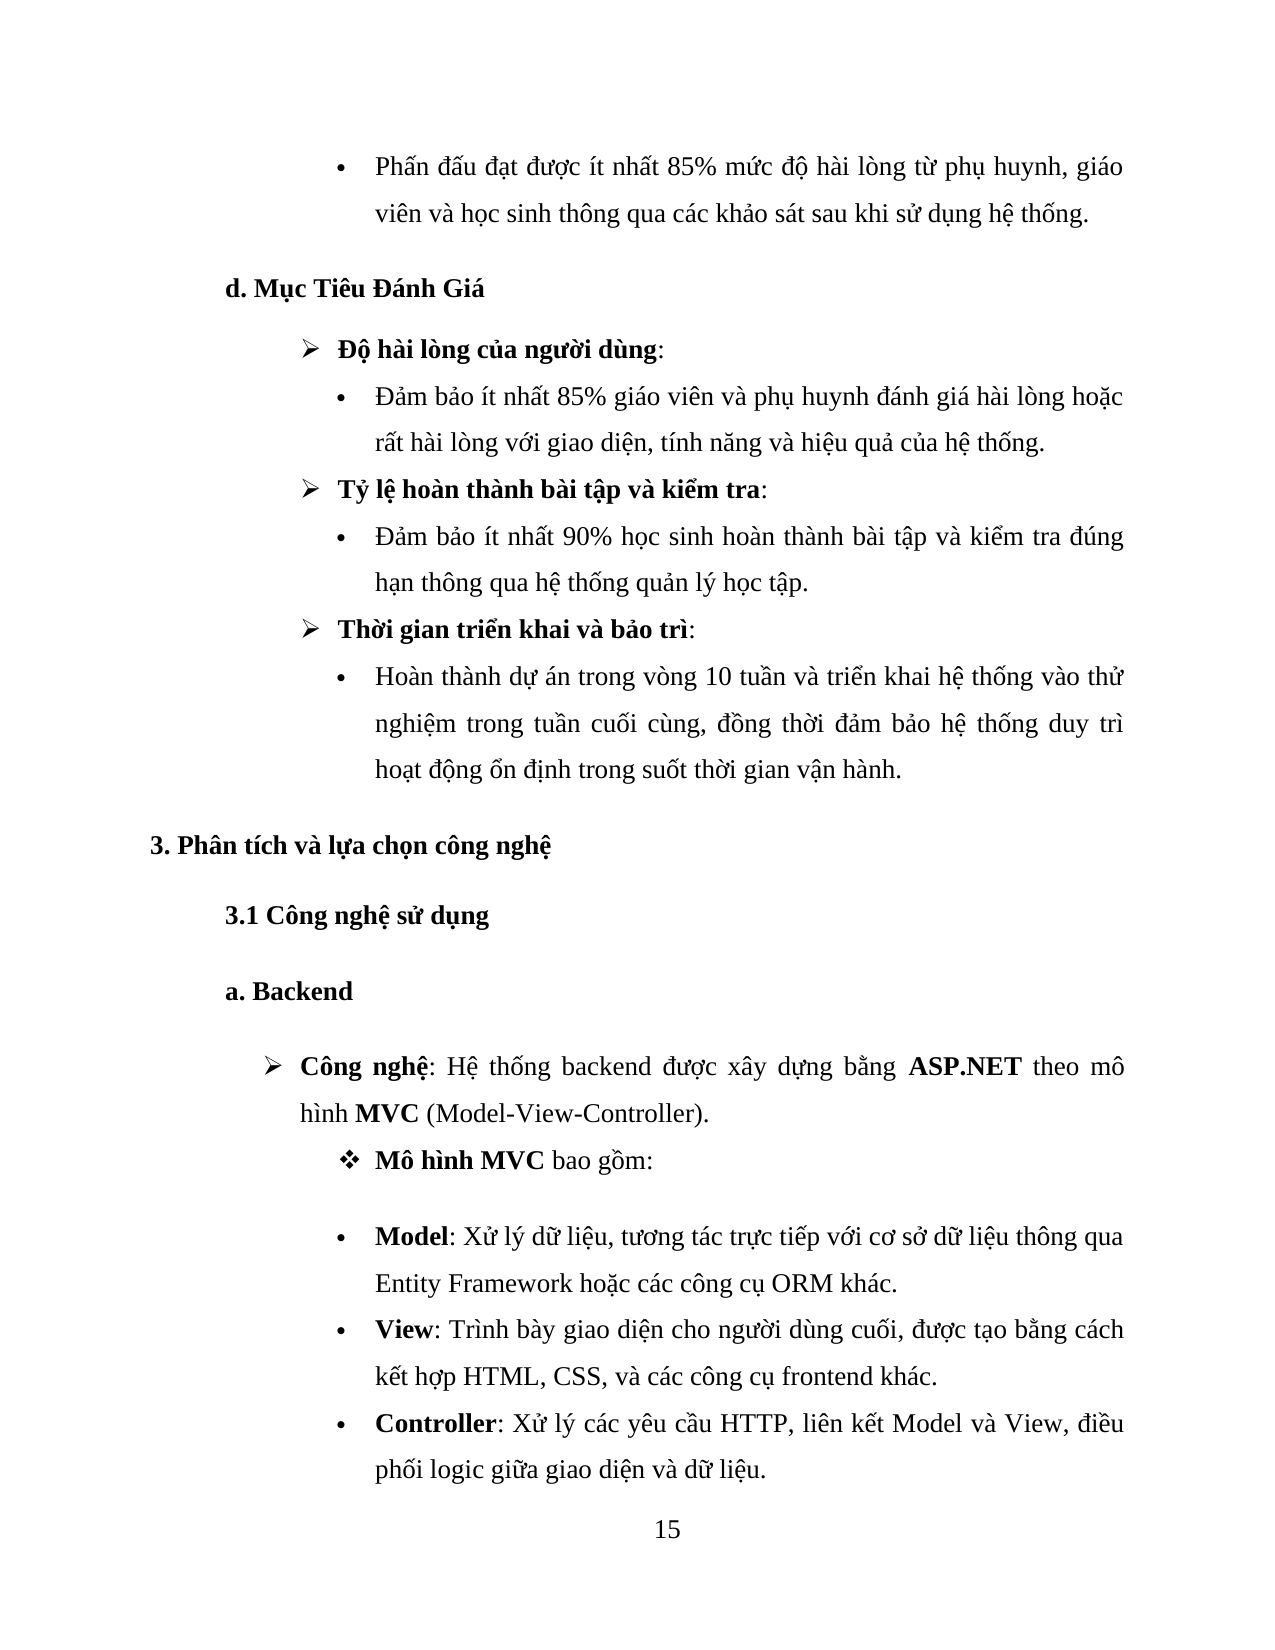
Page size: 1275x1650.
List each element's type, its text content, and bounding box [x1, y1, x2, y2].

list Mô hình MVC bao gồm: [337, 1144, 1125, 1175]
subtitle 3. Phân tích và lựa chọn công nghệ [150, 829, 1125, 860]
list Độ hài lòng của người dùng: [300, 333, 1125, 364]
list Đảm bảo ít nhất 90% học sinh hoàn thành bài tập và kiểm tra đúng hạn thông qua hệ thống quản lý học tập. [337, 520, 1125, 598]
text a. Backend [225, 975, 1125, 1006]
list Thời gian triển khai và bảo trì: [300, 613, 1125, 644]
text d. Mục Tiêu Đánh Giá [150, 272, 1125, 304]
list Đảm bảo ít nhất 85% giáo viên và phụ huynh đánh giá hài lòng hoặc rất hài lòng với giao diện, tính năng và hiệu quả của hệ thống. [337, 380, 1125, 457]
list Hoàn thành dự án trong vòng 10 tuần và triển khai hệ thống vào thử nghiệm trong tuần cuối cùng, đồng thời đảm bảo hệ thống duy trì hoạt động ổn định trong suốt thời gian vận hành. [337, 660, 1125, 784]
text 3.1 Công nghệ sử dụng [225, 899, 1125, 930]
list Model: Xử lý dữ liệu, tương tác trực tiếp với cơ sở dữ liệu thông qua Entity Framework hoặc các công cụ ORM khác. [337, 1220, 1125, 1298]
list Phấn đấu đạt được ít nhất 85% mức độ hài lòng từ phụ huynh, giáo viên và học sinh thông qua các khảo sát sau khi sử dụng hệ thống. [337, 150, 1125, 228]
list View: Trình bày giao diện cho người dùng cuối, được tạo bằng cách kết hợp HTML, CSS, và các công cụ frontend khác. [337, 1313, 1125, 1391]
list Controller: Xử lý các yêu cầu HTTP, liên kết Model và View, điều phối logic giữa giao diện và dữ liệu. [337, 1407, 1125, 1484]
list Công nghệ: Hệ thống backend được xây dựng bằng ASP.NET theo mô hình MVC (Model-View-Controller). [262, 1051, 1125, 1128]
list Tỷ lệ hoàn thành bài tập và kiểm tra: [300, 473, 1125, 504]
